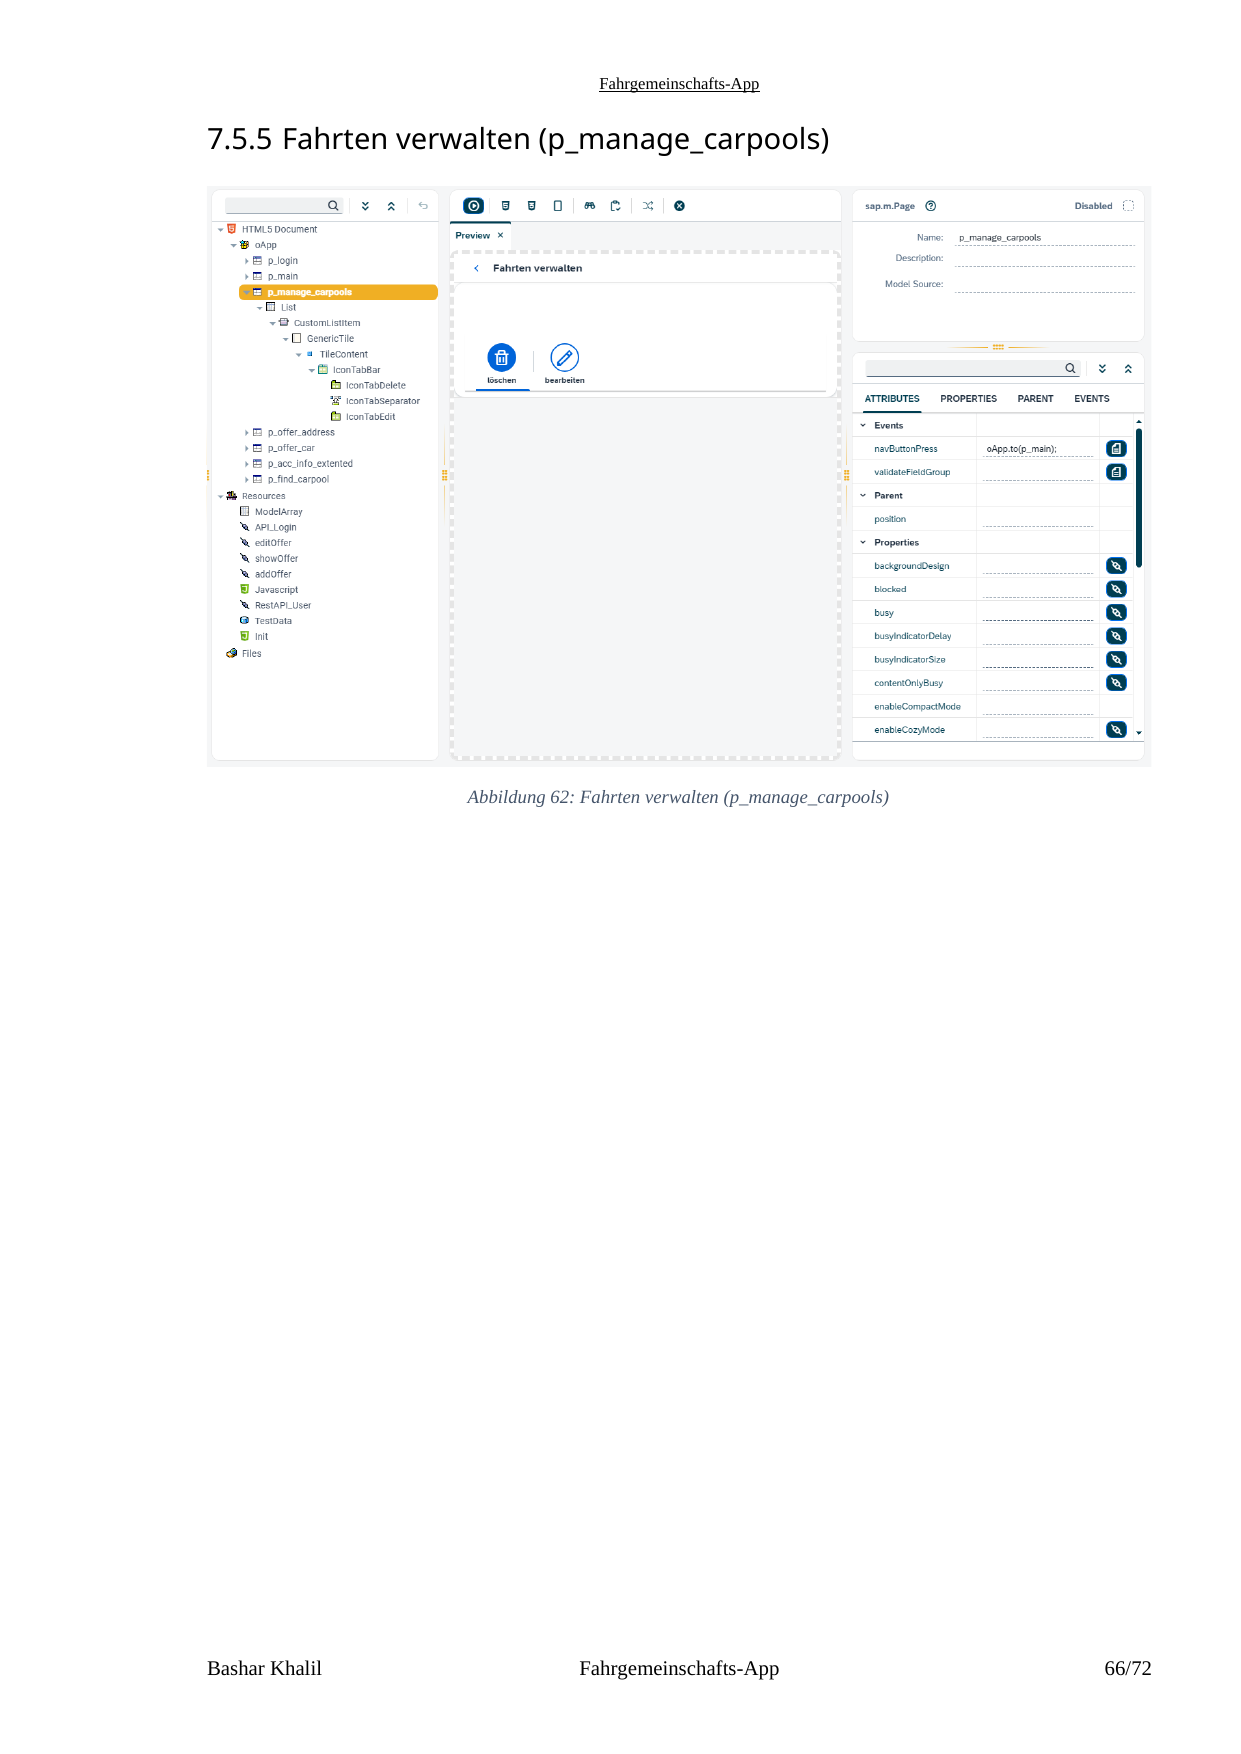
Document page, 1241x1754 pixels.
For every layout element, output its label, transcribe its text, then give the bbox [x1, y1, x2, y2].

text Abbildung 62: Fahrten verwalten (p_manage_carpools) [207, 786, 1152, 807]
subtitle Fahrten verwalten (p_manage_carpools) [207, 118, 1152, 158]
picture [206, 186, 1152, 767]
